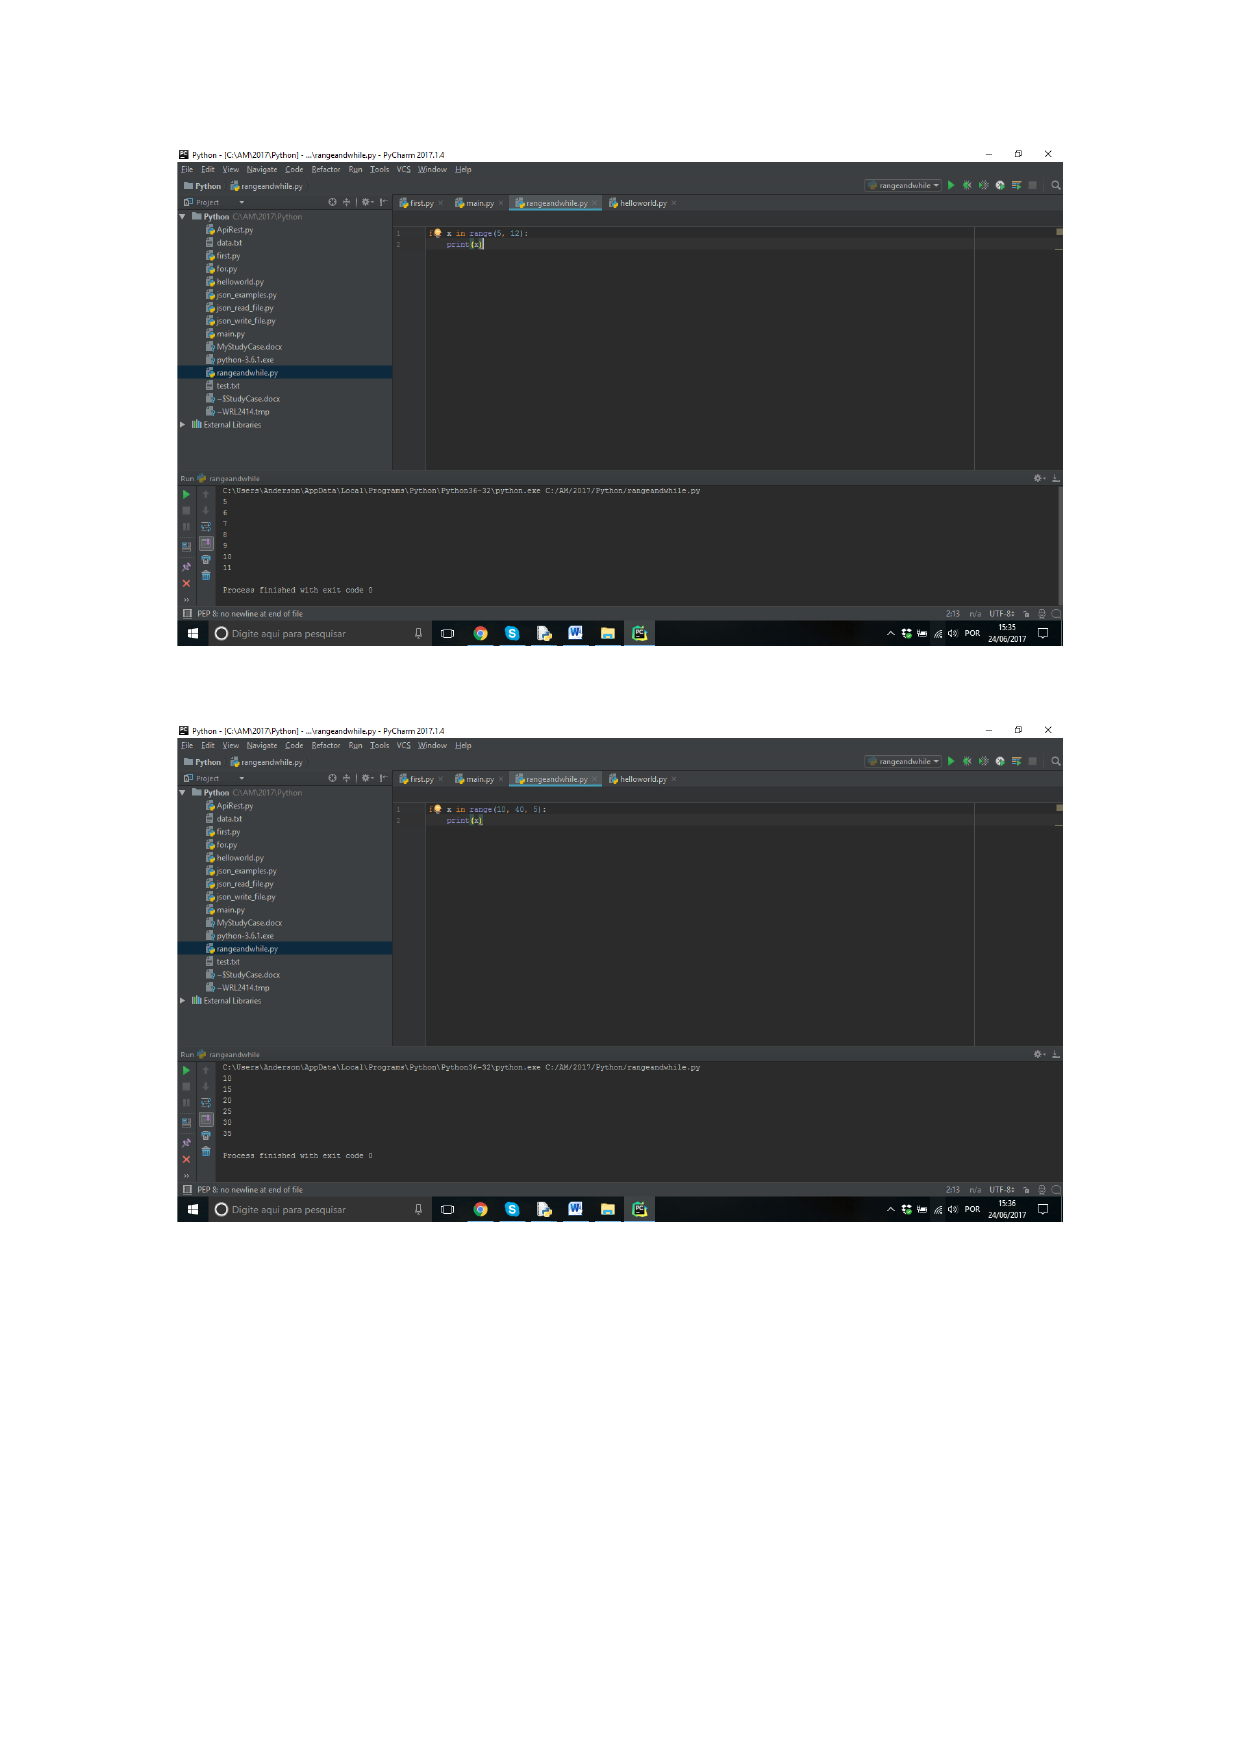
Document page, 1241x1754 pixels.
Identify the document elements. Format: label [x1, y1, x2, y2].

picture [177, 723, 1063, 1222]
picture [177, 147, 1063, 646]
